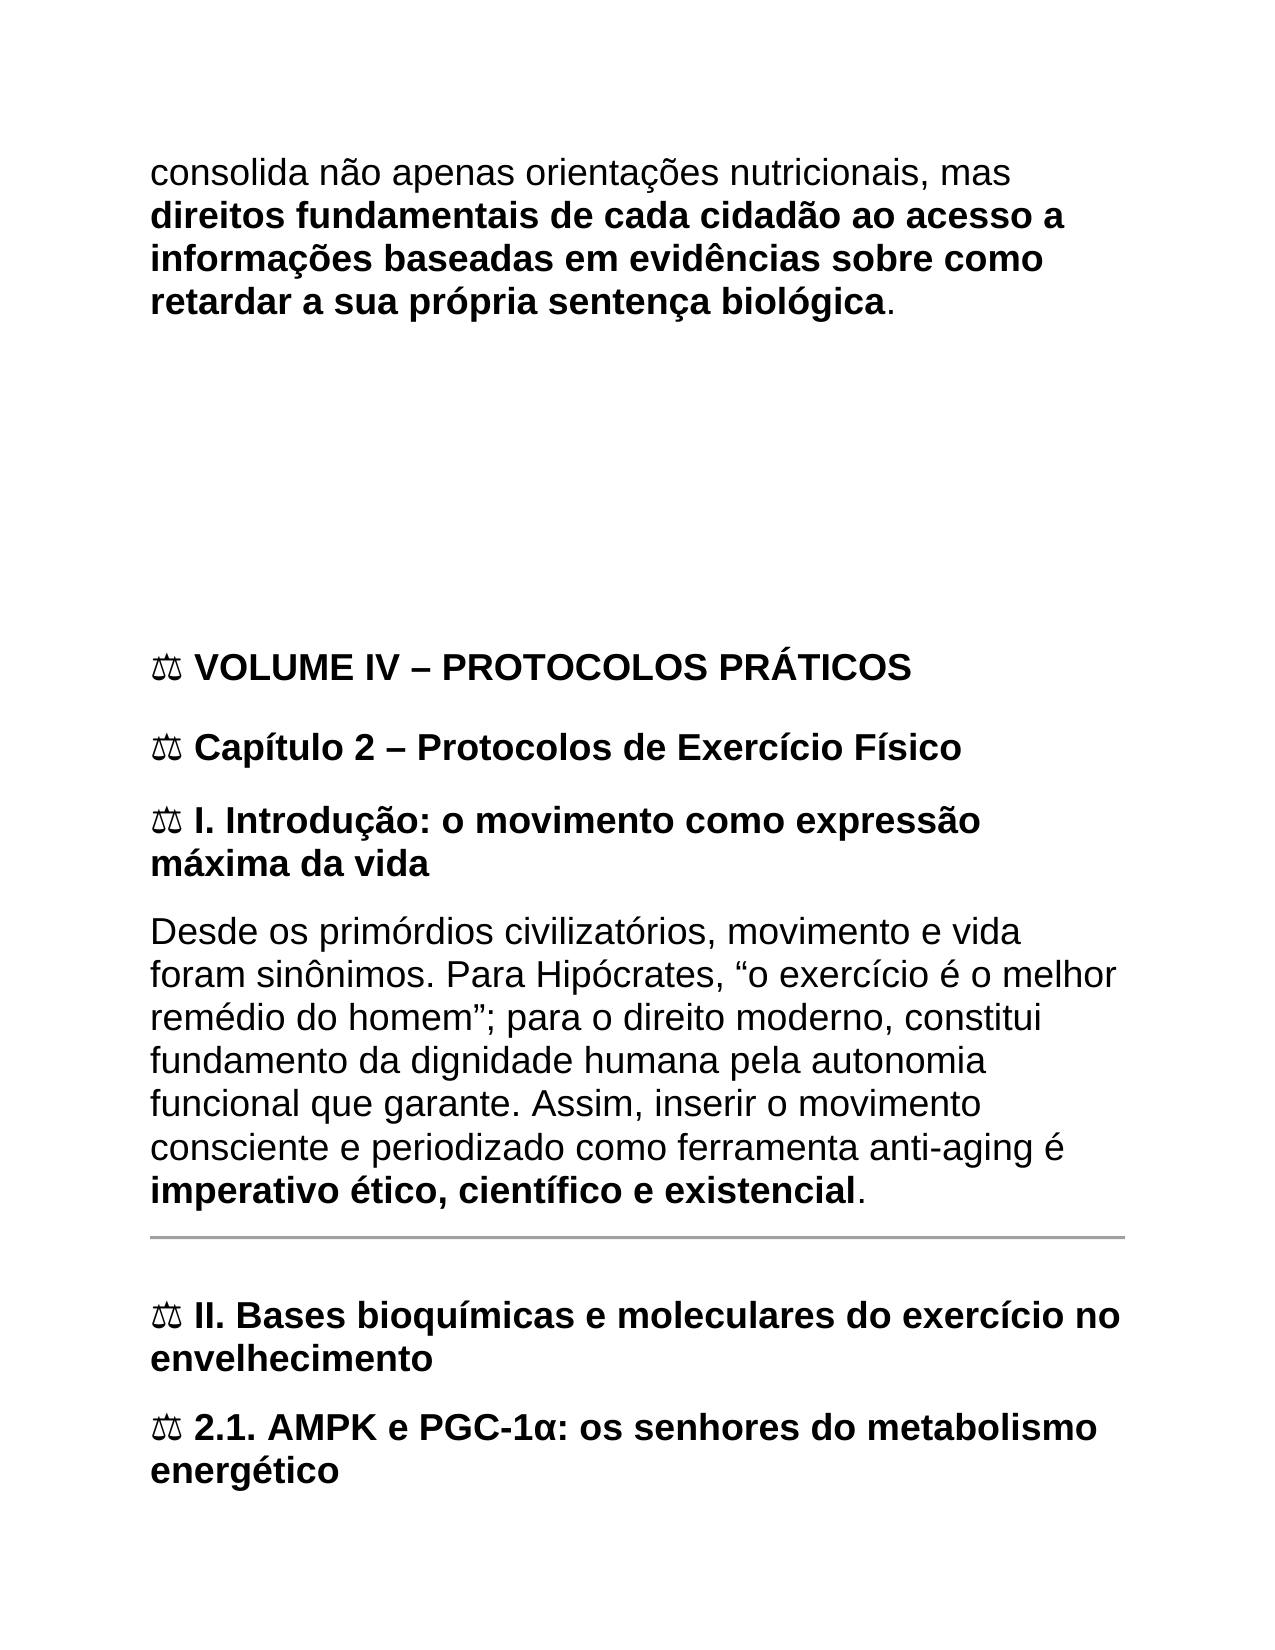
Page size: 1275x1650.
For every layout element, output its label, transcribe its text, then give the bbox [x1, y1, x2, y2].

text Desde os primórdios civilizatórios, movimento e vida foram sinônimos. Para Hipócrates, “o exercício é o melhor remédio do homem”; para o direito moderno, constitui fundamento da dignidade humana pela autonomia funcional que garante. Assim, inserir o movimento consciente e periodizado como ferramenta anti-aging é imperativo ético, científico e existencial. [150, 909, 1125, 1211]
subtitle ⚖️ I. Introdução: o movimento como expressão máxima da vida [150, 798, 1125, 884]
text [150, 150, 1125, 322]
subtitle ⚖️ Capítulo 2 – Protocolos de Exercício Físico [150, 726, 1125, 769]
subtitle ⚖️ VOLUME IV – PROTOCOLOS PRÁTICOS [150, 645, 1125, 688]
subtitle ⚖️ II. Bases bioquímicas e moleculares do exercício no envelhecimento [150, 1293, 1125, 1380]
subtitle ⚖️ 2.1. AMPK e PGC-1α: os senhores do metabolismo energético [150, 1405, 1125, 1491]
